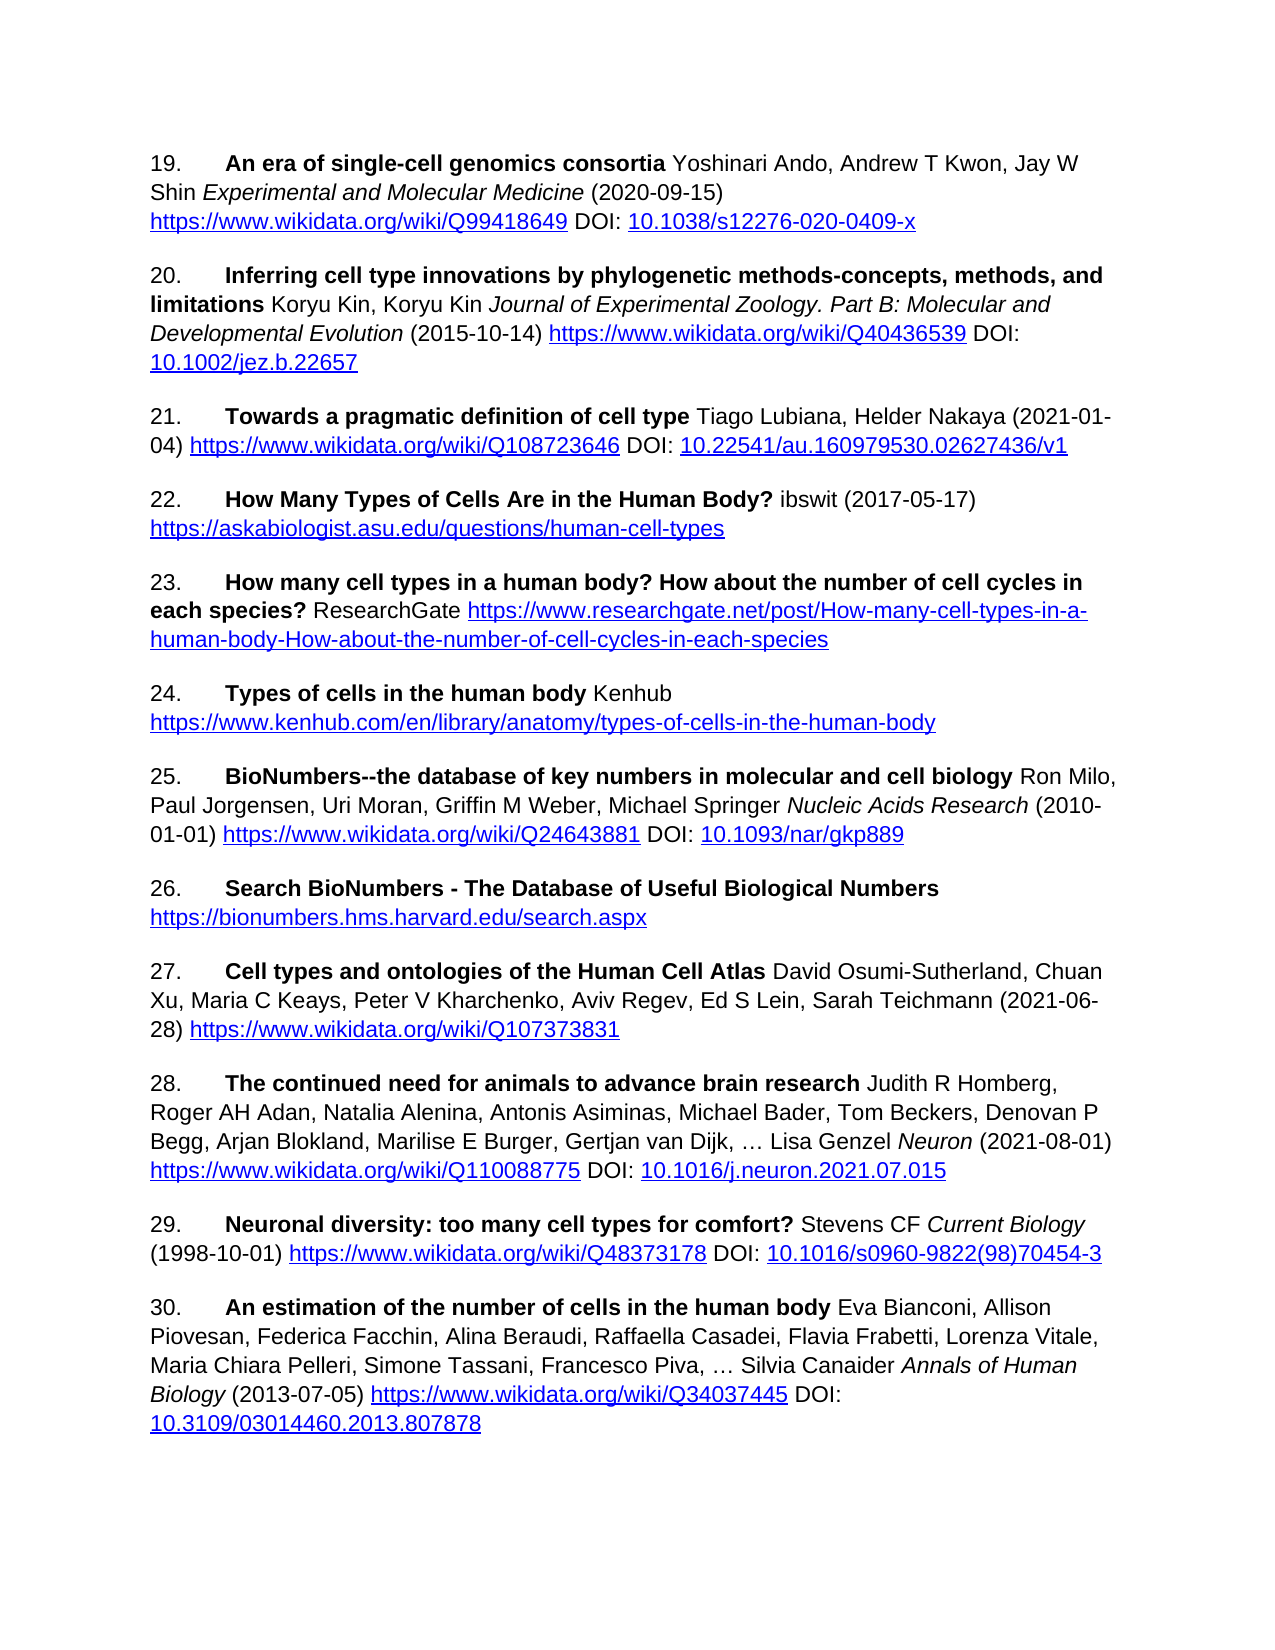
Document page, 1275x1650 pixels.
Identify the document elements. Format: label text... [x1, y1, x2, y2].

text 19. An era of single-cell genomics consortia Yoshinari Ando, Andrew T Kwon, Jay W Shin Experimental and Molecular Medicine (2020-09-15) https://www.wikidata.org/wiki/Q99418649 DOI: 10.1038/s12276-020-0409-x [150, 150, 1125, 234]
text 22. How Many Types of Cells Are in the Human Body? ibswit (2017-05-17) https://askabiologist.asu.edu/questions/human-cell-types [150, 486, 1125, 541]
text 25. BioNumbers--the database of key numbers in molecular and cell biology Ron Milo, Paul Jorgensen, Uri Moran, Griffin M Weber, Michael Springer Nucleic Acids Research (2010-01-01) https://www.wikidata.org/wiki/Q24643881 DOI: 10.1093/nar/gkp889 [150, 763, 1125, 848]
text 24. Types of cells in the human body Kenhub https://www.kenhub.com/en/library/anatomy/types-of-cells-in-the-human-body [150, 680, 1125, 736]
text 29. Neuronal diversity: too many cell types for comfort? Stevens CF Current Biology (1998-10-01) https://www.wikidata.org/wiki/Q48373178 DOI: 10.1016/s0960-9822(98)70454-3 [150, 1211, 1125, 1266]
text 26. Search BioNumbers - The Database of Useful Biological Numbers https://bionumbers.hms.harvard.edu/search.aspx [150, 875, 1125, 931]
text 30. An estimation of the number of cells in the human body Eva Bianconi, Allison Piovesan, Federica Facchin, Alina Beraudi, Raffaella Casadei, Flavia Frabetti, Lorenza Vitale, Maria Chiara Pelleri, Simone Tassani, Francesco Piva, … Silvia Canaider Annals of Human Biology (2013-07-05) https://www.wikidata.org/wiki/Q34037445 DOI: 10.3109/03014460.2013.807878 [150, 1294, 1125, 1436]
text 28. The continued need for animals to advance brain research Judith R Homberg, Roger AH Adan, Natalia Alenina, Antonis Asiminas, Michael Bader, Tom Beckers, Denovan P Begg, Arjan Blokland, Marilise E Burger, Gertjan van Dijk, … Lisa Genzel Neuron (2021-08-01) https://www.wikidata.org/wiki/Q110088775 DOI: 10.1016/j.neuron.2021.07.015 [150, 1070, 1125, 1183]
text 20. Inferring cell type innovations by phylogenetic methods-concepts, methods, and limitations Koryu Kin, Koryu Kin Journal of Experimental Zoology. Part B: Molecular and Developmental Evolution (2015-10-14) https://www.wikidata.org/wiki/Q40436539 DOI: 10.1002/jez.b.22657 [150, 262, 1125, 375]
text 21. Towards a pragmatic definition of cell type Tiago Lubiana, Helder Nakaya (2021-01-04) https://www.wikidata.org/wiki/Q108723646 DOI: 10.22541/au.160979530.02627436/v1 [150, 403, 1125, 458]
text 27. Cell types and ontologies of the Human Cell Atlas David Osumi-Sutherland, Chuan Xu, Maria C Keays, Peter V Kharchenko, Aviv Regev, Ed S Lein, Sarah Teichmann (2021-06-28) https://www.wikidata.org/wiki/Q107373831 [150, 958, 1125, 1042]
text 23. How many cell types in a human body? How about the number of cell cycles in each species? ResearchGate https://www.researchgate.net/post/How-many-cell-types-in-a-human-body-How-about-the-number-of-cell-cycles-in-each-species [150, 568, 1125, 653]
